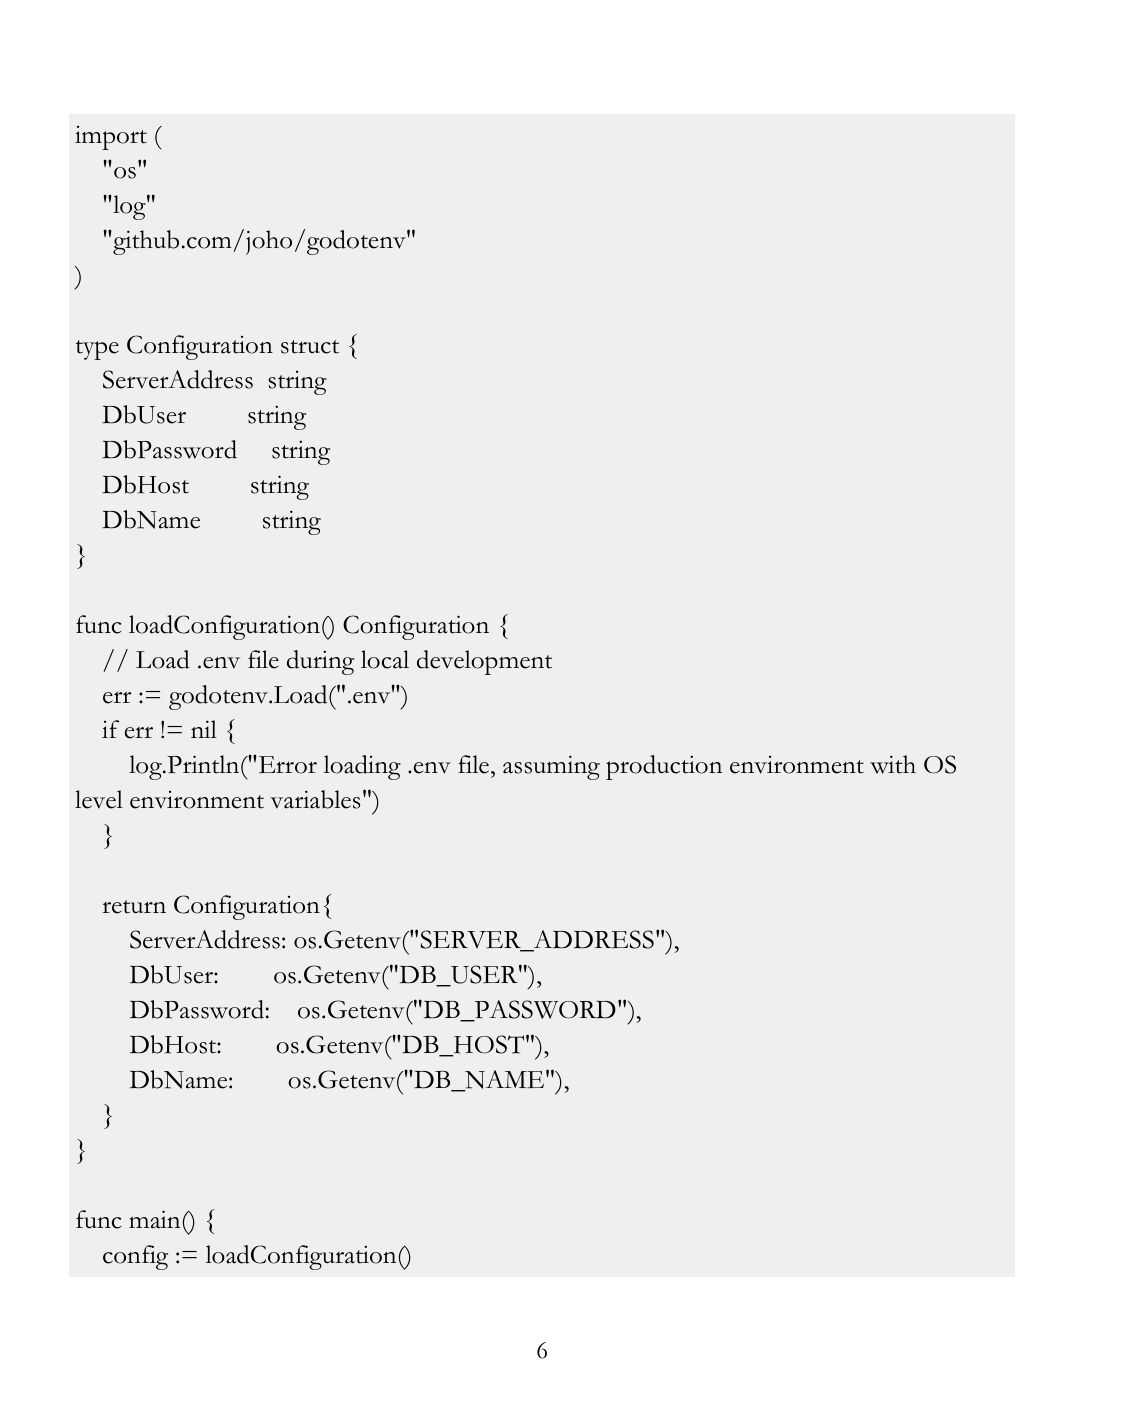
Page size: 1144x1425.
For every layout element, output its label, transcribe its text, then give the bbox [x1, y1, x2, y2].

text ) [69, 254, 1015, 289]
text DbHost: os.Getenv("DB_HOST"), [69, 1024, 1015, 1059]
text } [69, 1129, 1015, 1164]
text DbHost string [69, 464, 1015, 499]
text } [69, 814, 1015, 849]
text DbName: os.Getenv("DB_NAME"), [69, 1059, 1015, 1094]
text config := loadConfiguration() [69, 1234, 1015, 1277]
text return Configuration{ [69, 884, 1015, 919]
text func loadConfiguration() Configuration { [69, 604, 1015, 639]
text ServerAddress: os.Getenv("SERVER_ADDRESS"), [69, 919, 1015, 954]
text } [69, 534, 1015, 569]
text "os" [69, 149, 1015, 184]
text if err != nil { [69, 709, 1015, 744]
text DbUser string [69, 394, 1015, 429]
text "log" [69, 184, 1015, 219]
text DbName string [69, 499, 1015, 534]
text "github.com/joho/godotenv" [69, 219, 1015, 254]
text err := godotenv.Load(".env") [69, 674, 1015, 709]
text ServerAddress string [69, 359, 1015, 394]
text import ( [69, 114, 1015, 149]
text DbPassword: os.Getenv("DB_PASSWORD"), [69, 989, 1015, 1024]
text } [69, 1094, 1015, 1129]
text log.Println("Error loading .env file, assuming production environment with OS level environment variables") [69, 744, 1015, 814]
text DbUser: os.Getenv("DB_USER"), [69, 954, 1015, 989]
text func main() { [69, 1199, 1015, 1234]
text // Load .env file during local development [69, 639, 1015, 674]
text DbPassword string [69, 429, 1015, 464]
text type Configuration struct { [69, 324, 1015, 359]
